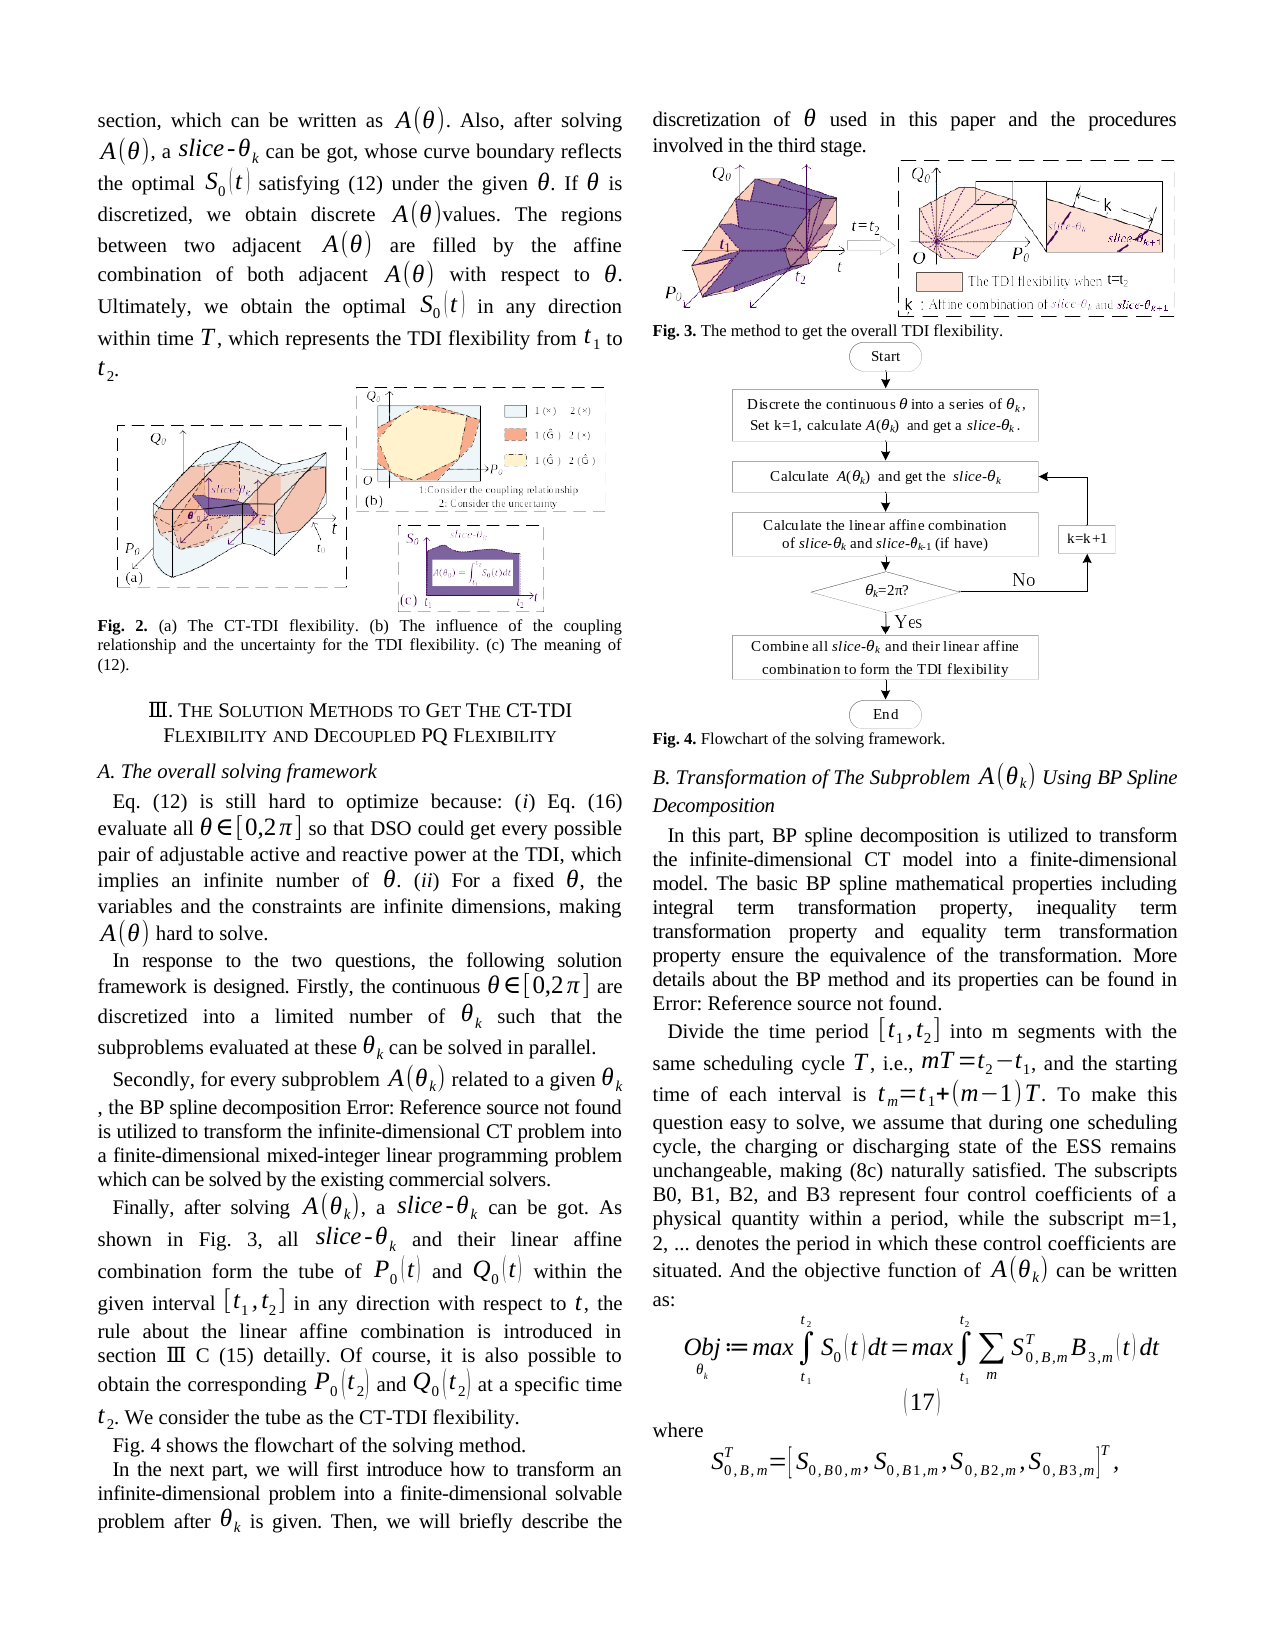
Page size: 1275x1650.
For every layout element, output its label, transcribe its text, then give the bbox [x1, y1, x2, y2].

text Eq. (12) is still hard to optimize because: (i) Eq. (16) evaluate all so that DSO could get every possible pair of adjustable active and reactive power at the TDI, which implies an infinite number of . (ii) For a fixed , the variables and the constraints are infinite dimensions, making hard to solve. [97, 789, 622, 948]
text In response to the two questions, the following solution framework is designed. Firstly, the continuous are discretized into a limited number of such that the subproblems evaluated at these ​ can be solved in parallel. [97, 948, 622, 1063]
text where [652, 1417, 1177, 1442]
text Divide the time period into m segments with the same scheduling cycle , i.e., , and the starting time of each interval is . To make this question easy to solve, we assume that during one scheduling cycle, the charging or discharging state of the ESS remains unchangeable, making (8c) naturally satisfied. The subscripts B0, B1, B2, and B3 represent four control coefficients of a physical quantity within a period, while the subscript m=1, 2, ... denotes the period in which these control coefficients are situated. And the objective function of can be written as: [652, 1015, 1177, 1311]
text In the next part, we will first introduce how to transform an infinite-dimensional problem into a finite-dimensional solvable problem after is given. Then, we will briefly describe the discretization of used in this paper and the procedures involved in the third stage. [97, 1457, 622, 1536]
text Fig. 4. Flowchart of the solving framework. [652, 729, 1177, 748]
subtitle B. Transformation of The Subproblem Using BP Spline Decomposition [652, 761, 1177, 817]
subtitle A. The overall solving framework [97, 759, 622, 783]
text Fig. 3. The method to get the overall TDI flexibility. [652, 321, 1177, 340]
text In the next part, we will first introduce how to transform an infinite-dimensional problem into a finite-dimensional solvable problem after is given. Then, we will briefly describe the discretization of used in this paper and the procedures involved in the third stage. [652, 105, 1177, 157]
subtitle Ⅲ. The Solution Methods to Get The CT-TDI Flexibility and Decoupled PQ Flexibility [97, 698, 622, 747]
text Finally, after solving , a can be got. As shown in Fig. 3, all and their linear affine combination form the tube of and within the given interval in any direction with respect to , the rule about the linear affine combination is introduced in section Ⅲ C (15) detailly. Of course, it is also possible to obtain the corresponding ​ and at a specific time . We consider the tube as the CT-TDI flexibility. [97, 1191, 622, 1433]
text Fig. 4 shows the flowchart of the solving method. [97, 1433, 622, 1457]
text Fig. 2. (a) The CT-TDI flexibility. (b) The influence of the coupling relationship and the uncertainty for the TDI flexibility. (c) The meaning of (12). [97, 616, 622, 673]
